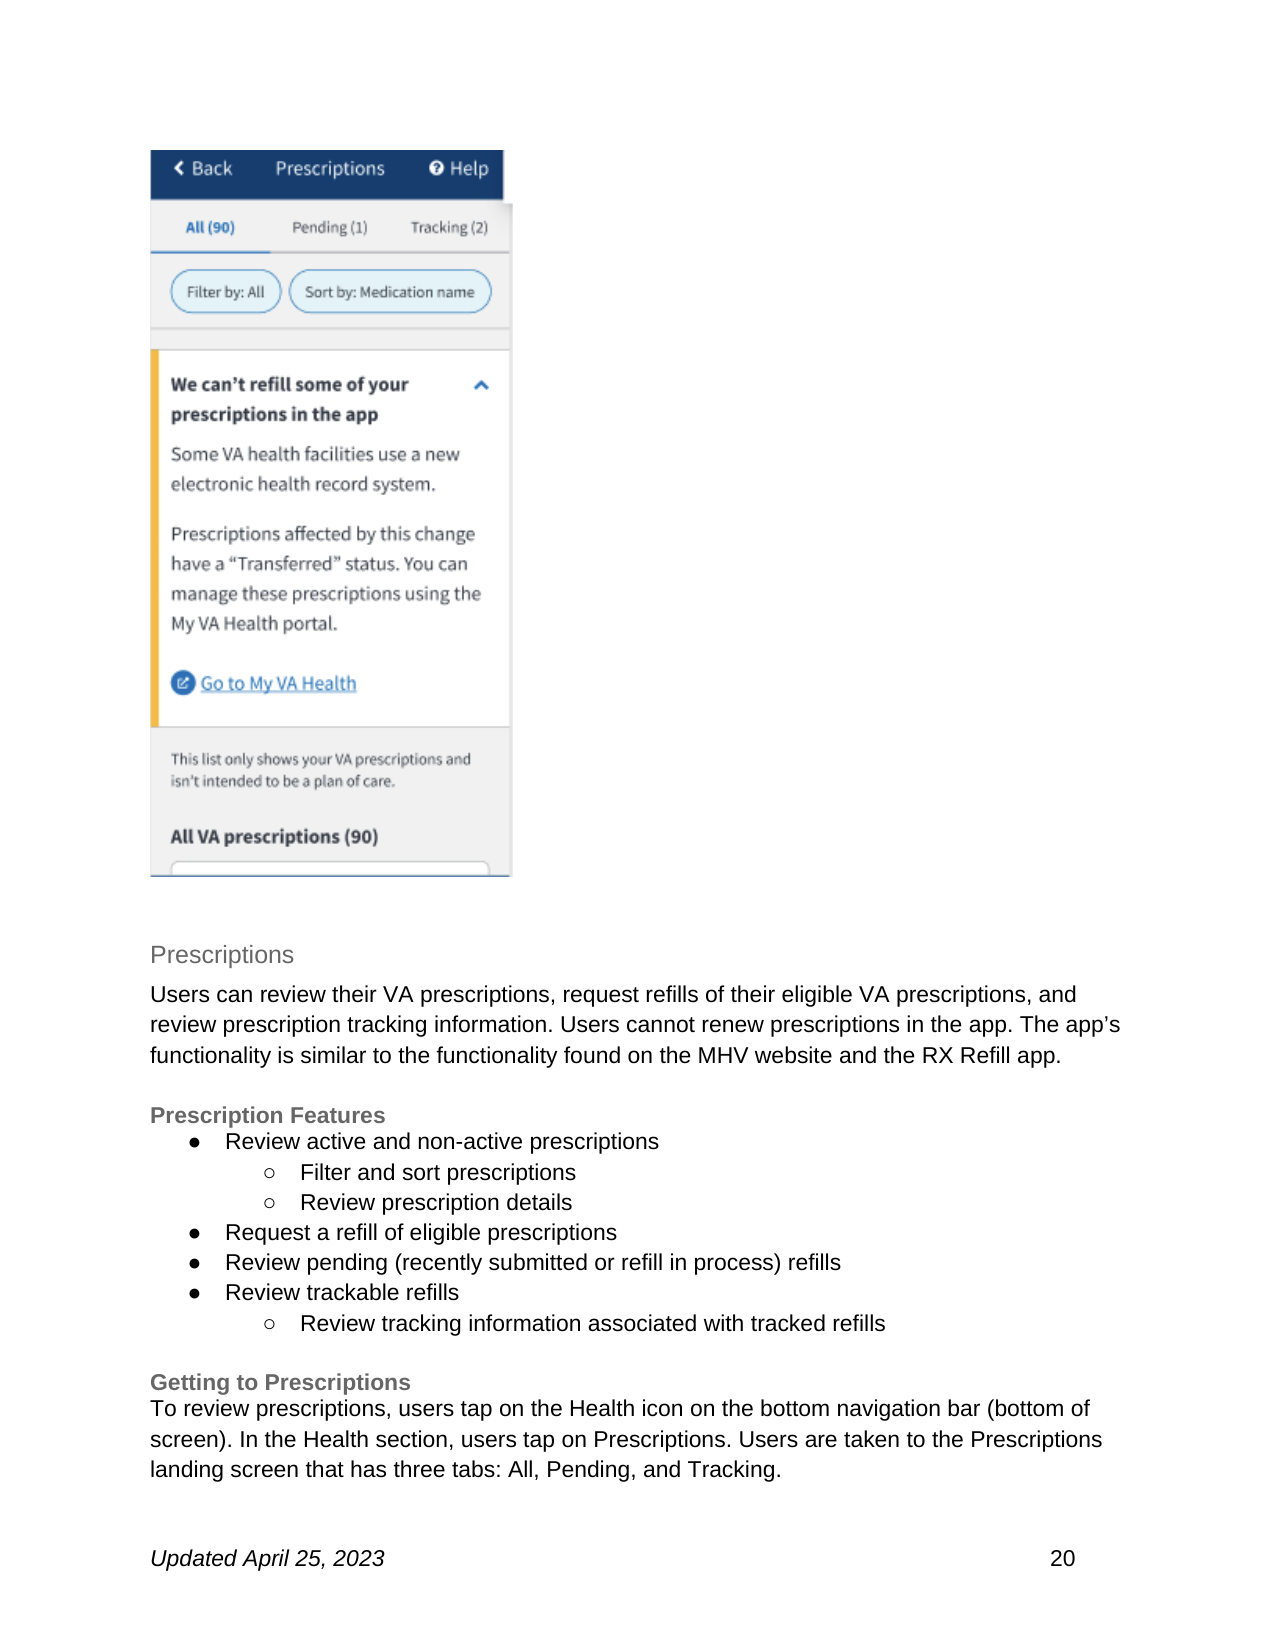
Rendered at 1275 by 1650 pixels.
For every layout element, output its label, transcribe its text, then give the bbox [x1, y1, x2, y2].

list Review prescription details [262, 1189, 1125, 1215]
text Prescription Features [150, 1102, 1125, 1128]
text Users can review their VA prescriptions, request refills of their eligible VA prescriptions, and review prescription tracking information. Users cannot renew prescriptions in the app. The app’s functionality is similar to the functionality found on the MHV website and the RX Refill app. [150, 981, 1125, 1068]
list Request a refill of eligible prescriptions [187, 1219, 1125, 1245]
list Review tracking information associated with tracked refills [262, 1309, 1125, 1336]
text Getting to Prescriptions [150, 1369, 1125, 1395]
list Review pending (recently submitted or refill in process) refills [187, 1249, 1125, 1276]
picture [150, 150, 513, 877]
text To review prescriptions, users tap on the Health icon on the bottom navigation bar (bottom of screen). In the Health section, users tap on Prescriptions. Users are taken to the Prescriptions landing screen that has three tabs: All, Pending, and Tracking. [150, 1395, 1125, 1482]
subtitle Prescriptions [150, 940, 1125, 968]
list Review active and non-active prescriptions [187, 1128, 1125, 1155]
list Review trackable refills [187, 1279, 1125, 1306]
list Filter and sort prescriptions [262, 1158, 1125, 1185]
